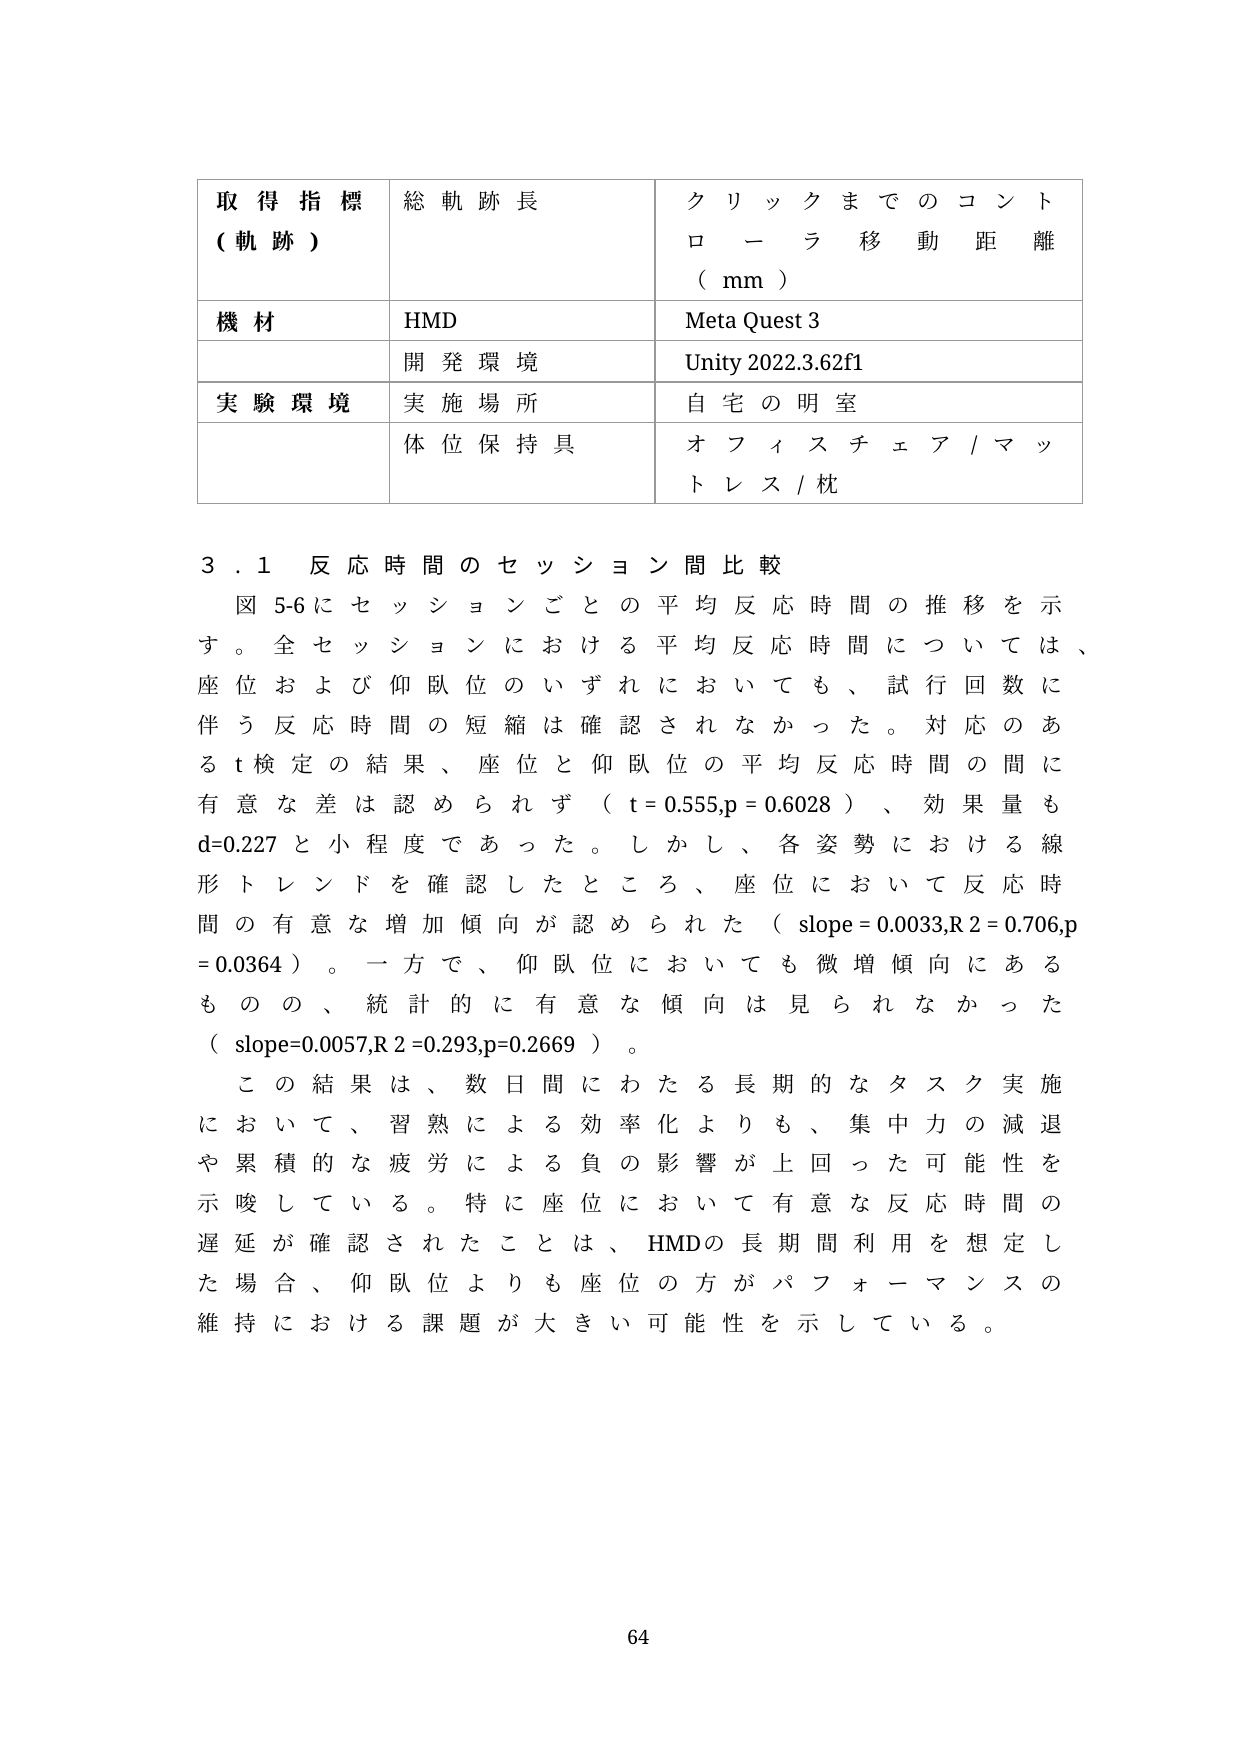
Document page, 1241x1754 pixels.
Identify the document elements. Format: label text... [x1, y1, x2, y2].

table_cell 実験環境 [198, 383, 389, 422]
table_cell 総軌跡長 [390, 180, 654, 299]
table_cell [198, 423, 389, 503]
text この結果は、数日間にわたる長期的なタスク実施において、習熟による効率化よりも、集中力の減退や累積的な疲労による負の影響が上回った可能性を示唆している。特に座位において有意な反応時間の遅延が確認されたことは、HMDの長期間利用を想定した場合、仰臥位よりも座位の方がパフォーマンスの維持における課題が大きい可能性を示している。 [197, 1063, 1078, 1342]
table_cell 機材 [198, 301, 389, 340]
table_cell 実施場所 [390, 383, 654, 422]
table_cell 開発環境 [390, 341, 654, 381]
text 図5-6にセッションごとの平均反応時間の推移を示す。全セッションにおける平均反応時間については、座位および仰臥位のいずれにおいても、試行回数に伴う反応時間の短縮は確認されなかった。対応のあるt検定の結果、座位と仰臥位の平均反応時間の間に有意な差は認められず（t = 0.555,p = 0.6028）、効果量も d=0.227 と小程度であった。しかし、各姿勢における線形トレンドを確認したところ、座位において反応時間の有意な増加傾向が認められた（slope = 0.0033,R 2 = 0.706,p = 0.0364）。一方で、仰臥位においても微増傾向にあるものの、統計的に有意な傾向は見られなかった（slope=0.0057,R 2 =0.293,p=0.2669）。 [197, 584, 1078, 1063]
subtitle ３.１ 反応時間のセッション間比較 [197, 544, 1078, 584]
table_cell HMD [390, 301, 654, 340]
table_cell 体位保持具 [390, 423, 654, 503]
table_cell 自宅の明室 [656, 383, 1082, 422]
table_cell Meta Quest 3 [656, 301, 1082, 340]
table_cell クリックまでのコントローラ移動距離（mm） [656, 180, 1082, 299]
table_cell Unity 2022.3.62f1 [656, 341, 1082, 381]
table_cell [198, 341, 389, 381]
table_cell 取得指標(軌跡) [198, 180, 389, 299]
table_cell オフィスチェア/マットレス/枕 [656, 423, 1082, 503]
